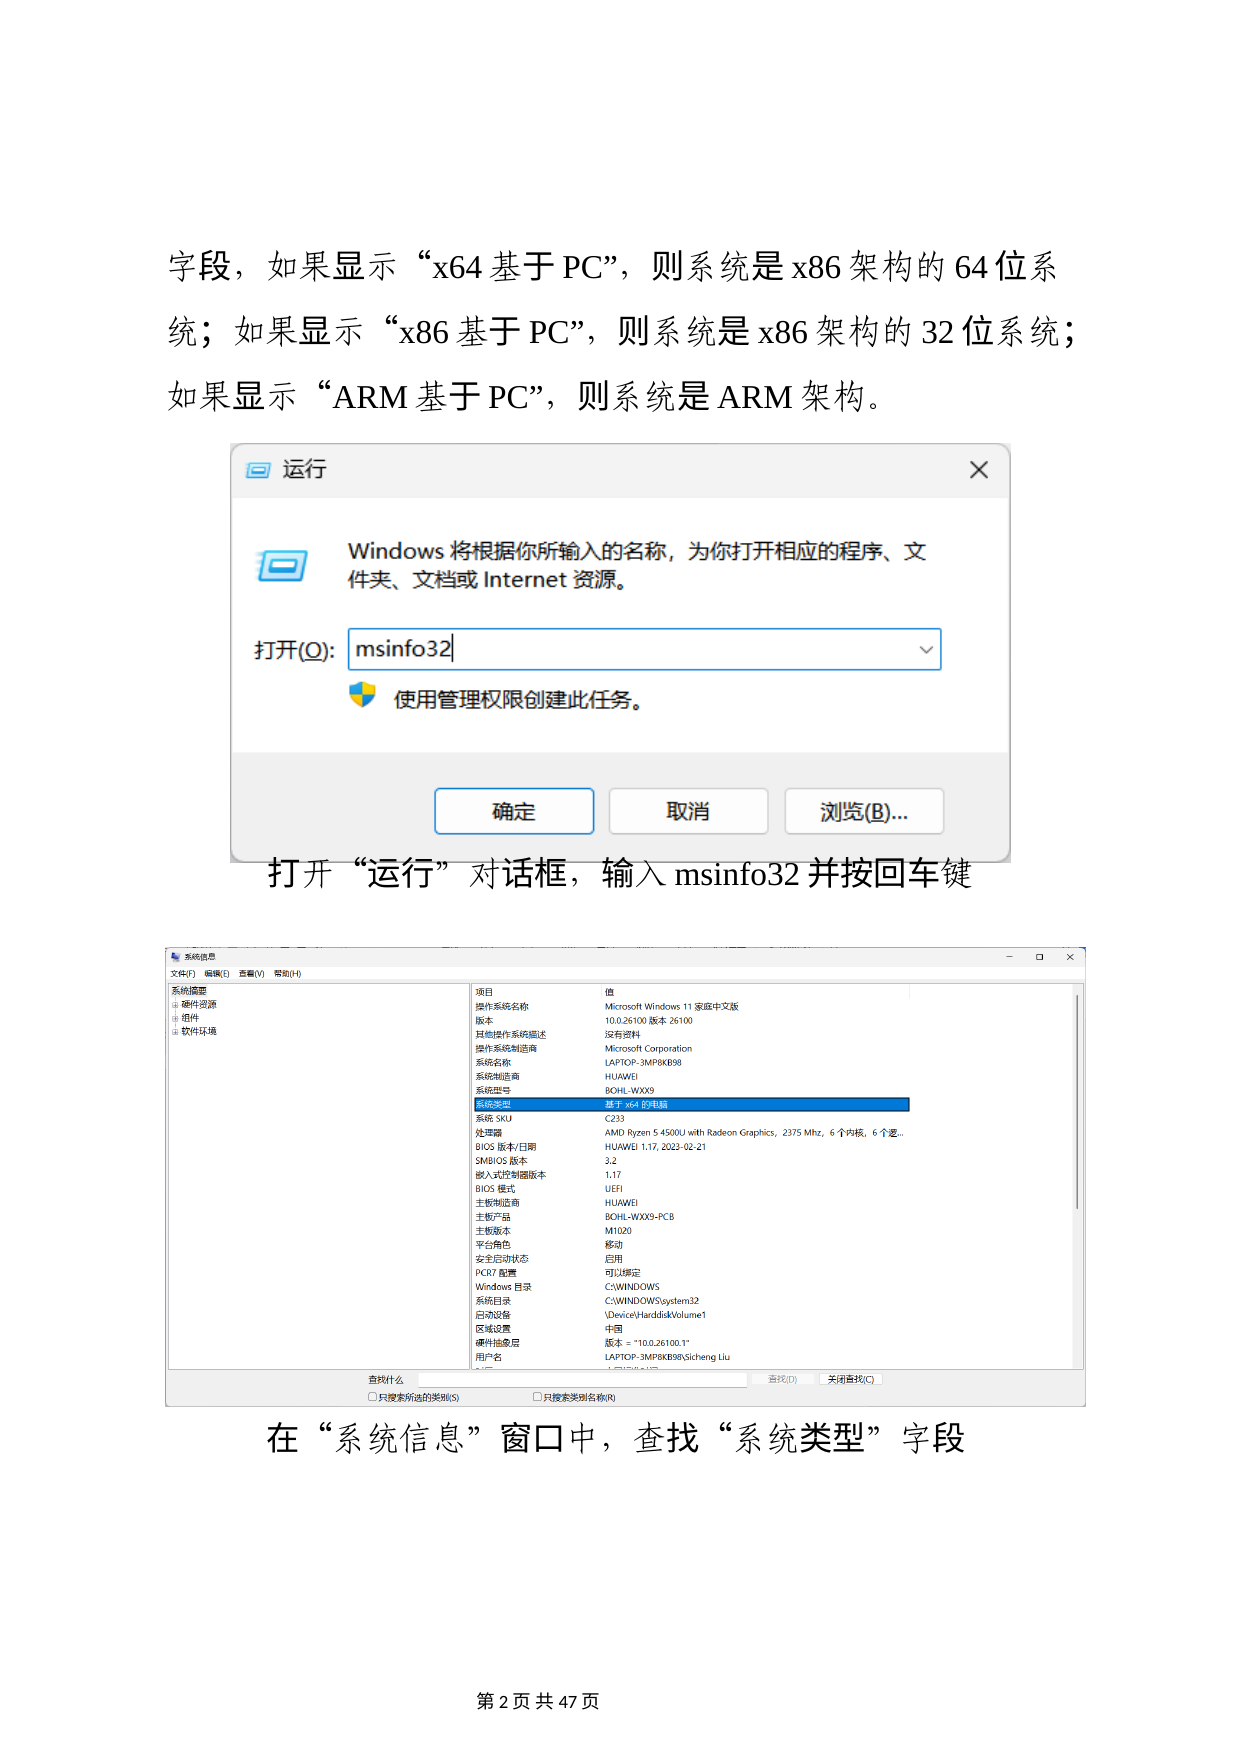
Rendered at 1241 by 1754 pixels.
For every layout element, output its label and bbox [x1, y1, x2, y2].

picture [165, 947, 1086, 1407]
picture [230, 443, 1011, 863]
text [165, 233, 1087, 428]
